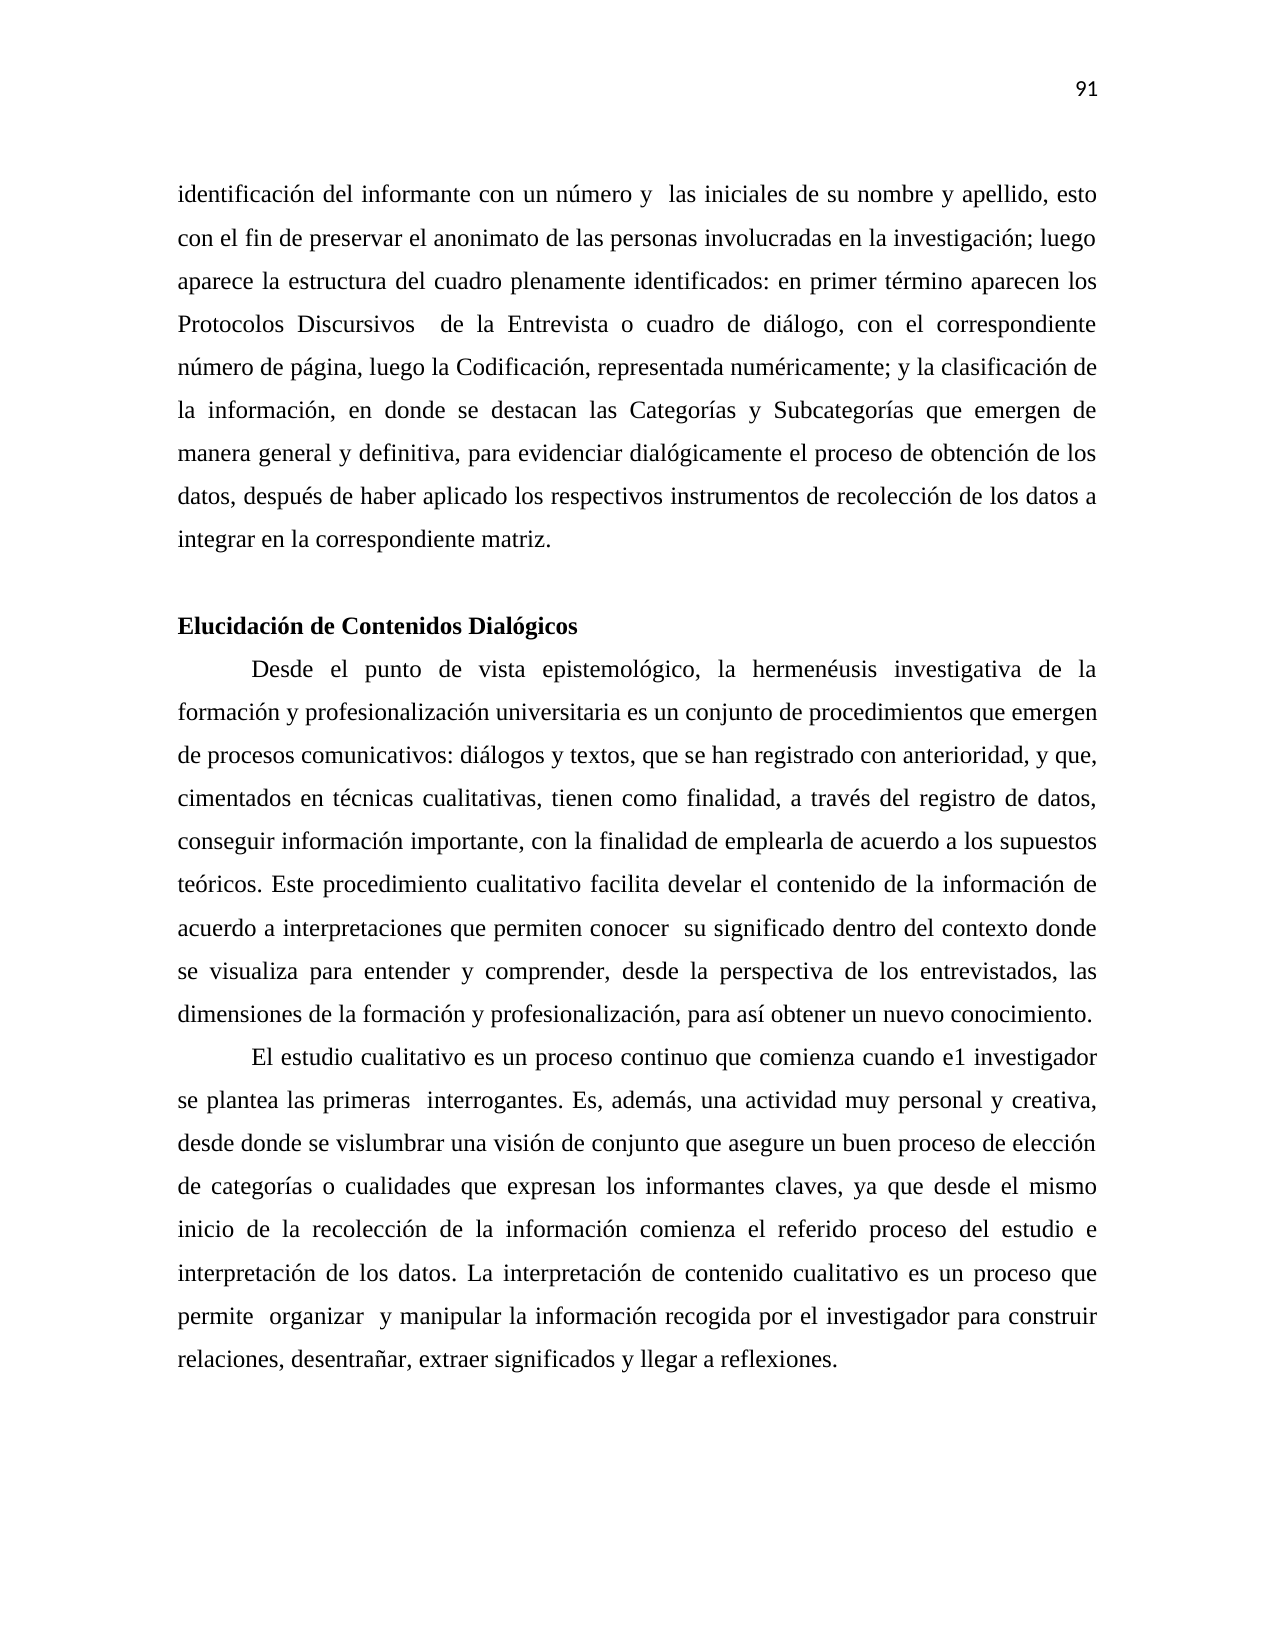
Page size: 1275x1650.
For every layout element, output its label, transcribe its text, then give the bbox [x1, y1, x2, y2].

text Desde el punto de vista epistemológico, la hermenéusis investigativa de la formación y profesionalización universitaria es un conjunto de procedimientos que emergen de procesos comunicativos: diálogos y textos, que se han registrado con anterioridad, y que, cimentados en técnicas cualitativas, tienen como finalidad, a través del registro de datos, conseguir información importante, con la finalidad de emplearla de acuerdo a los supuestos teóricos. Este procedimiento cualitativo facilita develar el contenido de la información de acuerdo a interpretaciones que permiten conocer su significado dentro del contexto donde se visualiza para entender y comprender, desde la perspectiva de los entrevistados, las dimensiones de la formación y profesionalización, para así obtener un nuevo conocimiento. [177, 654, 1098, 1028]
text El estudio cualitativo es un proceso continuo que comienza cuando e1 investigador se plantea las primeras interrogantes. Es, además, una actividad muy personal y creativa, desde donde se vislumbrar una visión de conjunto que asegure un buen proceso de elección de categorías o cualidades que expresan los informantes claves, ya que desde el mismo inicio de la recolección de la información comienza el referido proceso del estudio e interpretación de los datos. La interpretación de contenido cualitativo es un proceso que permite organizar y manipular la información recogida por el investigador para construir relaciones, desentrañar, extraer significados y llegar a reflexiones. [177, 1042, 1098, 1373]
text Elucidación de Contenidos Dialógicos [177, 611, 1098, 639]
text identificación del informante con un número y las iniciales de su nombre y apellido, esto con el fin de preservar el anonimato de las personas involucradas en la investigación; luego aparece la estructura del cuadro plenamente identificados: en primer término aparecen los Protocolos Discursivos de la Entrevista o cuadro de diálogo, con el correspondiente número de página, luego la Codificación, representada numéricamente; y la clasificación de la información, en donde se destacan las Categorías y Subcategorías que emergen de manera general y definitiva, para evidenciar dialógicamente el proceso de obtención de los datos, después de haber aplicado los respectivos instrumentos de recolección de los datos a integrar en la correspondiente matriz. [177, 179, 1098, 553]
